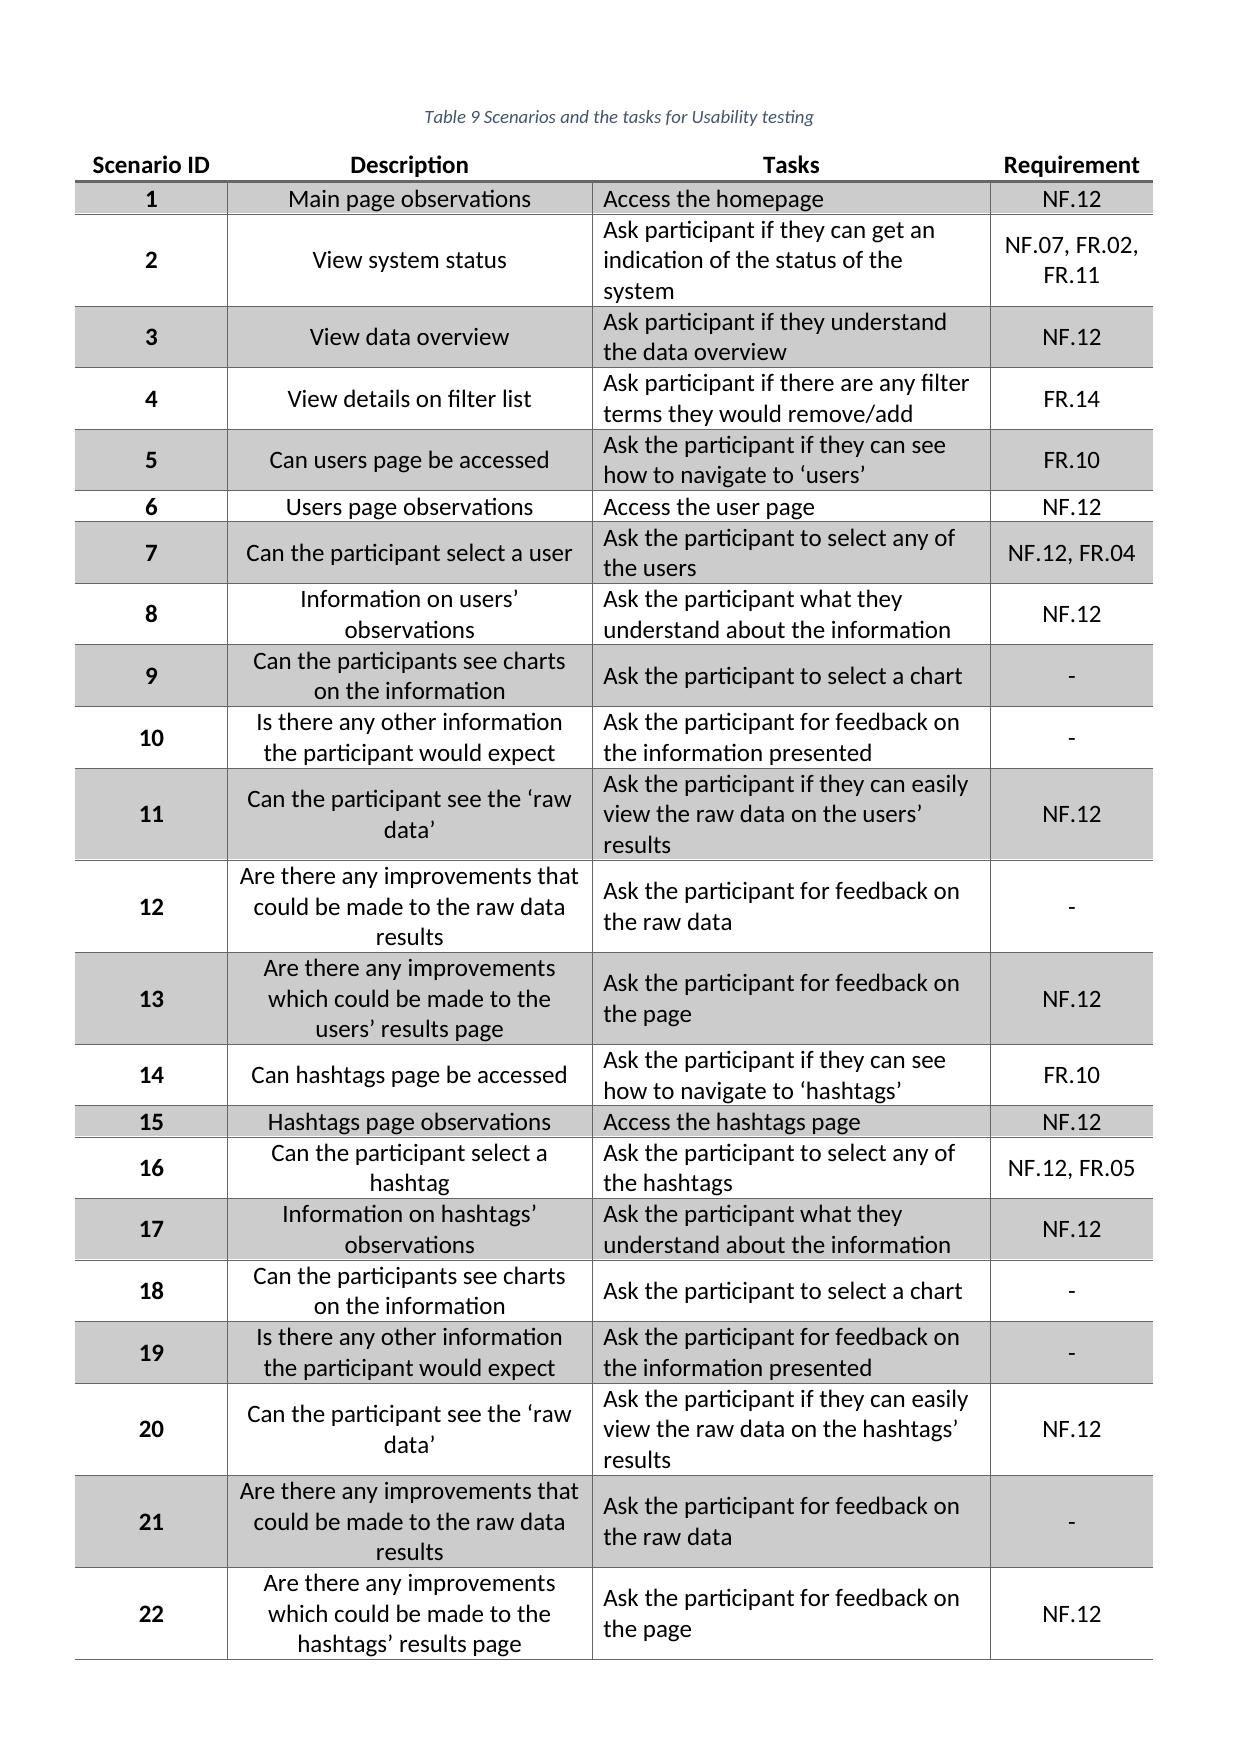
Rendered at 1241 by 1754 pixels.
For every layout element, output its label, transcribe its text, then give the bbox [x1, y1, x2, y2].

table_cell NF.12 [991, 1106, 1153, 1136]
table_cell - [991, 861, 1153, 952]
table_cell Access the hashtags page [593, 1106, 990, 1136]
table_cell Ask the participant what they understand about the information [593, 1199, 990, 1259]
table_cell 8 [75, 584, 227, 644]
table_cell NF.12 [991, 307, 1153, 367]
table_cell Are there any improvements which could be made to the users’ results page [228, 953, 592, 1044]
table_cell 16 [75, 1138, 227, 1198]
table_cell Can users page be accessed [228, 430, 592, 490]
table_cell Ask the participant for feedback on the information presented [593, 707, 990, 767]
table_cell Ask participant if they understand the data overview [593, 307, 990, 367]
table_header Tasks [592, 149, 990, 180]
table_cell NF.12 [991, 183, 1153, 213]
table_header Scenario ID [75, 149, 227, 180]
table_cell Ask the participant for feedback on the page [593, 953, 990, 1044]
table_cell NF.12 [991, 1384, 1153, 1475]
table_cell Ask the participant for feedback on the raw data [593, 1476, 990, 1567]
table_header Requirement [990, 149, 1153, 180]
table_cell 17 [75, 1199, 227, 1259]
table_cell 4 [75, 368, 227, 429]
table_cell 15 [75, 1106, 227, 1136]
table_cell 14 [75, 1045, 227, 1105]
table_cell - [991, 1476, 1153, 1567]
table_cell Access the homepage [593, 183, 990, 213]
table_cell 20 [75, 1384, 227, 1475]
table_cell - [991, 1261, 1153, 1321]
table_cell 10 [75, 707, 227, 767]
table_cell Can the participants see charts on the information [228, 645, 592, 706]
table_cell Ask the participant for feedback on the raw data [593, 861, 990, 952]
table_cell 6 [75, 491, 227, 521]
table_cell Ask the participant to select a chart [593, 645, 990, 706]
table_cell 19 [75, 1322, 227, 1383]
table_cell NF.12, FR.04 [991, 522, 1153, 583]
table_cell View data overview [228, 307, 592, 367]
table_cell 2 [75, 215, 227, 306]
table_cell Is there any other information the participant would expect [228, 707, 592, 767]
table_cell Ask the participant to select a chart [593, 1261, 990, 1321]
table_cell FR.10 [991, 430, 1153, 490]
table_cell Ask the participant what they understand about the information [593, 584, 990, 644]
table_cell Are there any improvements that could be made to the raw data results [228, 1476, 592, 1567]
table_cell NF.12, FR.05 [991, 1138, 1153, 1198]
table_cell 11 [75, 769, 227, 859]
table_cell 18 [75, 1261, 227, 1321]
table_cell 21 [75, 1476, 227, 1567]
table_cell Ask the participant if they can easily view the raw data on the users’ results [593, 769, 990, 859]
table_cell View system status [228, 215, 592, 306]
table_cell NF.07, FR.02, FR.11 [991, 215, 1153, 306]
table_cell - [991, 1322, 1153, 1383]
table_cell NF.12 [991, 1199, 1153, 1259]
table_cell Main page observations [228, 183, 592, 213]
table_cell Ask the participant if they can see how to navigate to ‘users’ [593, 430, 990, 490]
table_cell Can the participant select a user [228, 522, 592, 583]
table_cell NF.12 [991, 491, 1153, 521]
table_cell NF.12 [991, 953, 1153, 1044]
table_cell - [991, 645, 1153, 706]
table_cell Information on hashtags’ observations [228, 1199, 592, 1259]
table_cell 12 [75, 861, 227, 952]
table_cell FR.10 [991, 1045, 1153, 1105]
table_cell Ask participant if they can get an indication of the status of the system [593, 215, 990, 306]
table_cell Ask the participant to select any of the hashtags [593, 1138, 990, 1198]
table_cell 1 [75, 183, 227, 213]
table_cell Is there any other information the participant would expect [228, 1322, 592, 1383]
table_cell 5 [75, 430, 227, 490]
table_cell Can hashtags page be accessed [228, 1045, 592, 1105]
table_cell NF.12 [991, 1568, 1153, 1659]
table_cell Access the user page [593, 491, 990, 521]
table_header Description [227, 149, 592, 180]
table_cell Hashtags page observations [228, 1106, 592, 1136]
table_cell NF.12 [991, 584, 1153, 644]
table_cell NF.12 [991, 769, 1153, 859]
table_cell Ask the participant if they can easily view the raw data on the hashtags’ results [593, 1384, 990, 1475]
table_cell Ask the participant for feedback on the page [593, 1568, 990, 1659]
table_cell View details on filter list [228, 368, 592, 429]
table_cell Ask the participant to select any of the users [593, 522, 990, 583]
table_cell Are there any improvements which could be made to the hashtags’ results page [228, 1568, 592, 1659]
table_cell 13 [75, 953, 227, 1044]
table_cell FR.14 [991, 368, 1153, 429]
text Table 9 Scenarios and the tasks for Usability testing [75, 106, 1165, 128]
table_cell - [991, 707, 1153, 767]
table_cell Ask the participant for feedback on the information presented [593, 1322, 990, 1383]
table_cell Can the participant see the ‘raw data’ [228, 1384, 592, 1475]
table_cell 7 [75, 522, 227, 583]
table_cell Ask the participant if they can see how to navigate to ‘hashtags’ [593, 1045, 990, 1105]
table_cell Ask participant if there are any filter terms they would remove/add [593, 368, 990, 429]
table_cell 3 [75, 307, 227, 367]
table_cell 22 [75, 1568, 227, 1659]
table_cell Users page observations [228, 491, 592, 521]
table_cell 9 [75, 645, 227, 706]
table_cell Can the participant see the ‘raw data’ [228, 769, 592, 859]
table_cell Can the participants see charts on the information [228, 1261, 592, 1321]
table_cell Information on users’ observations [228, 584, 592, 644]
table_cell Can the participant select a hashtag [228, 1138, 592, 1198]
table_cell Are there any improvements that could be made to the raw data results [228, 861, 592, 952]
